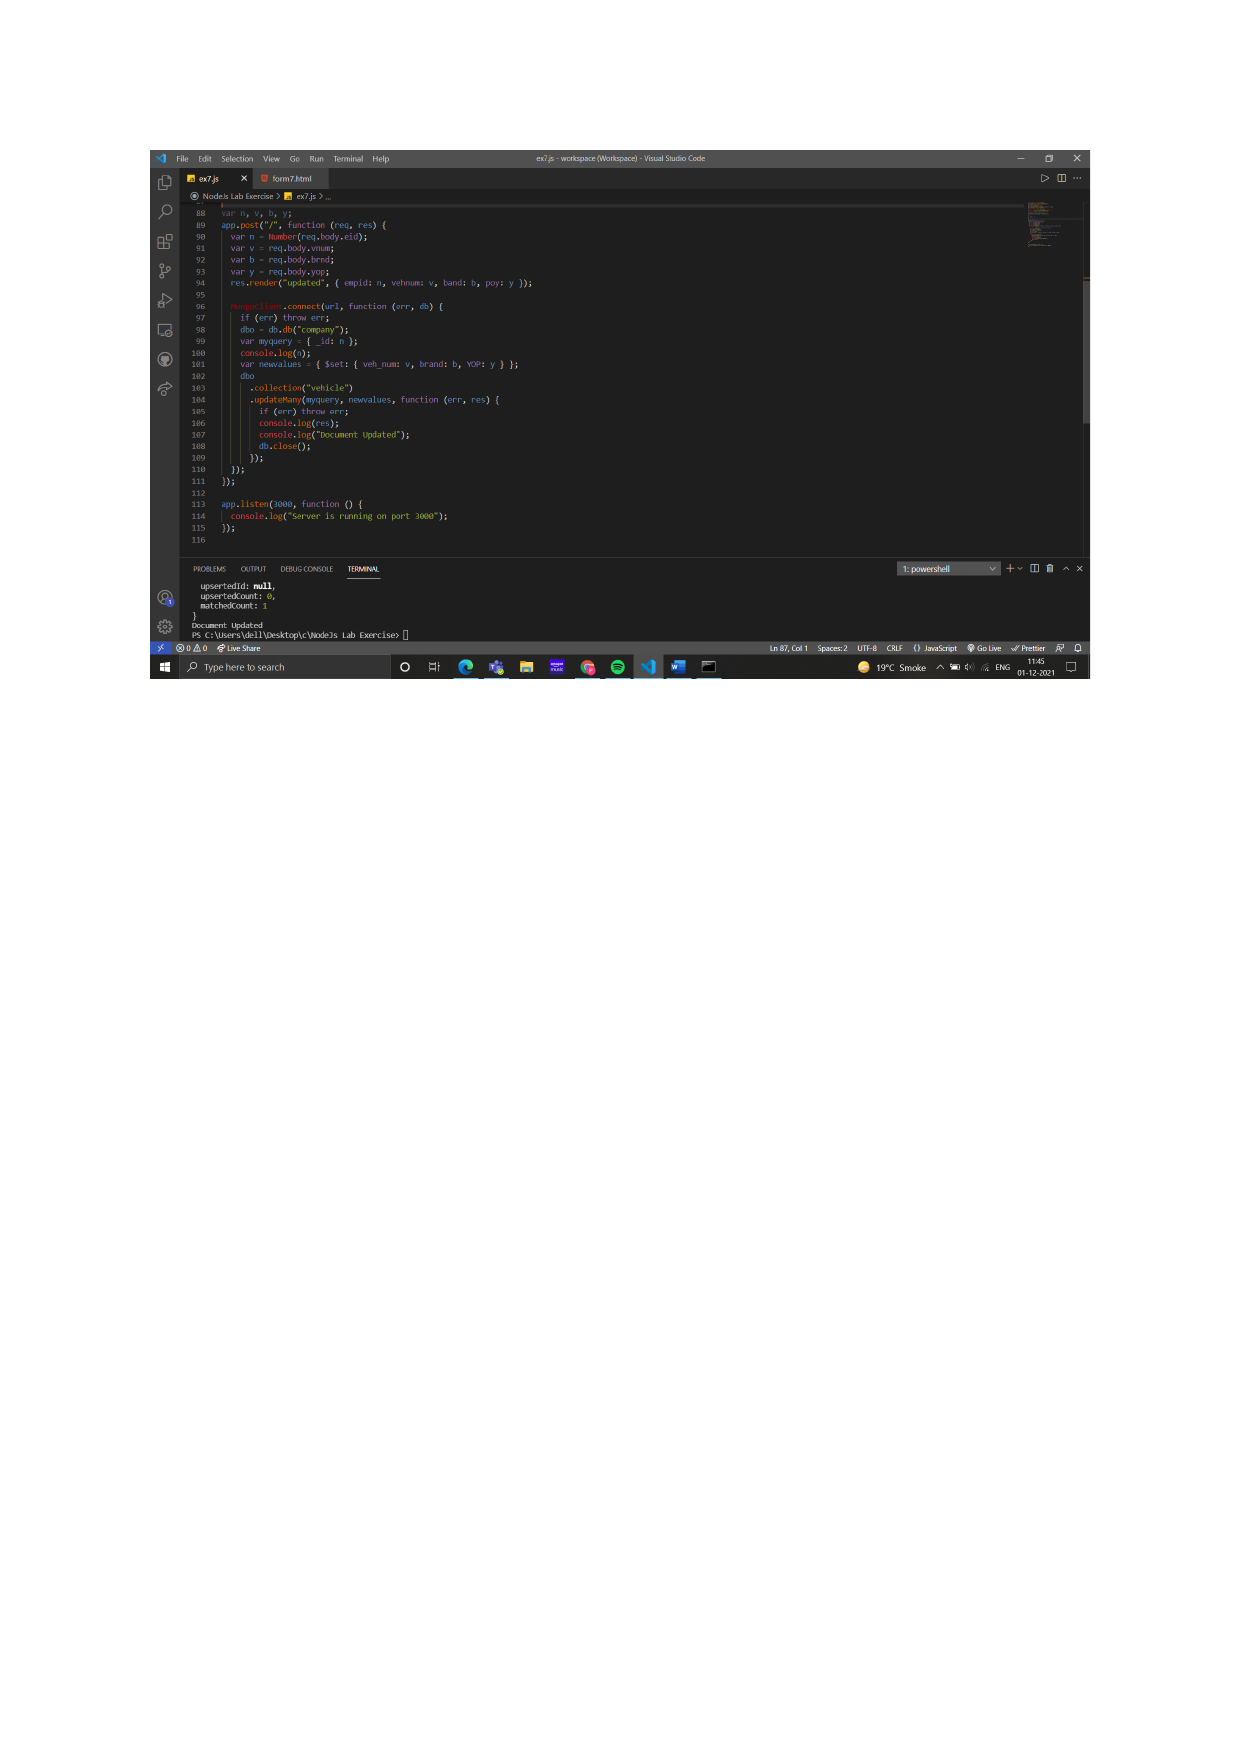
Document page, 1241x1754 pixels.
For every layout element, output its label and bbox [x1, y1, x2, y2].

picture [150, 150, 1091, 679]
